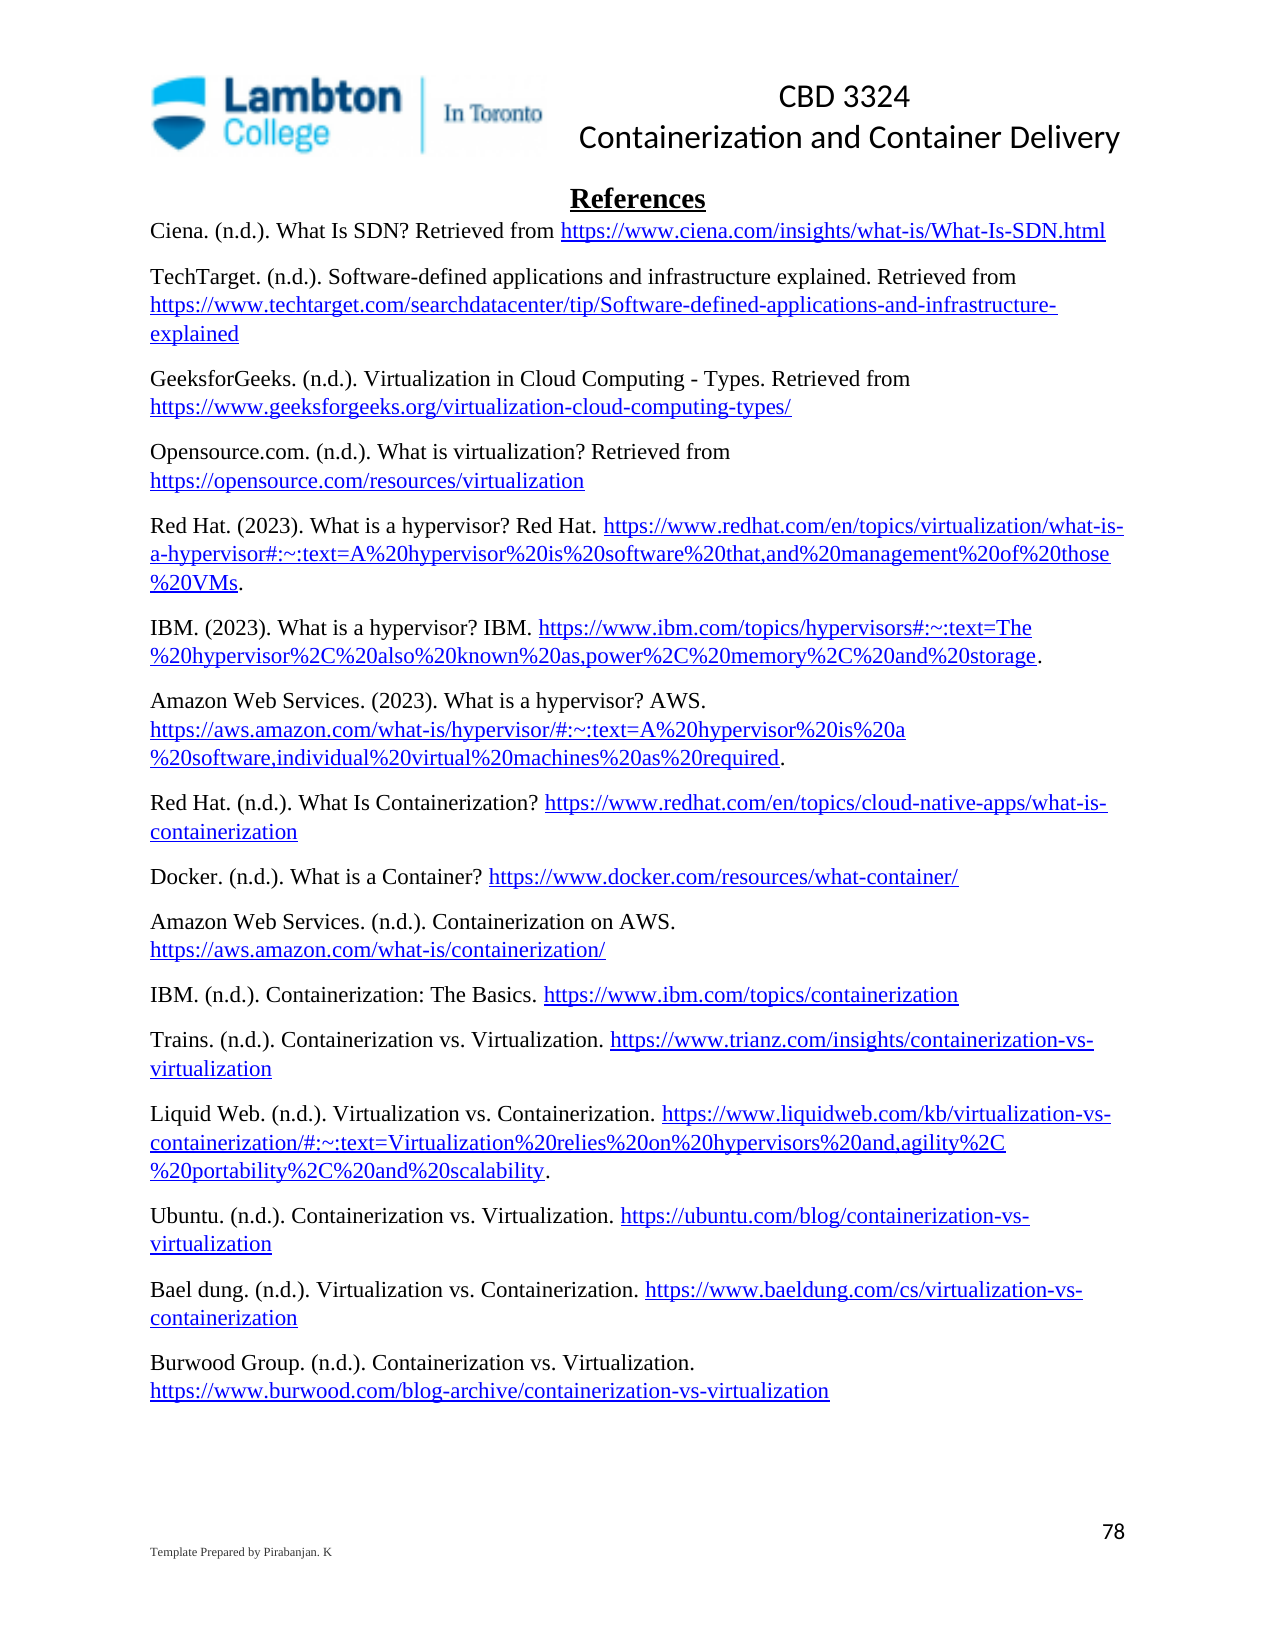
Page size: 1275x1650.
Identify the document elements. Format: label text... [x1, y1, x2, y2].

picture [150, 75, 547, 157]
text Opensource.com. (n.d.). What is virtualization? Retrieved from https://opensource.com/resources/virtualization [150, 438, 1125, 493]
text Bael dung. (n.d.). Virtualization vs. Containerization. https://www.baeldung.com/cs/virtualization-vs-containerization [150, 1276, 1125, 1330]
text Ciena. (n.d.). What Is SDN? Retrieved from https://www.ciena.com/insights/what-is/What-Is-SDN.html [150, 218, 1125, 244]
text Amazon Web Services. (n.d.). Containerization on AWS. https://aws.amazon.com/what-is/containerization/ [150, 908, 1125, 963]
text Docker. (n.d.). What is a Container? https://www.docker.com/resources/what-container/ [150, 863, 1125, 889]
text Ubuntu. (n.d.). Containerization vs. Virtualization. https://ubuntu.com/blog/containerization-vs-virtualization [150, 1202, 1125, 1257]
text IBM. (2023). What is a hypervisor? IBM. https://www.ibm.com/topics/hypervisors#:~:text=The%20hypervisor%2C%20also%20known%20as,power%2C%20memory%2C%20and%20storage. [150, 614, 1125, 668]
text Amazon Web Services. (2023). What is a hypervisor? AWS. https://aws.amazon.com/what-is/hypervisor/#:~:text=A%20hypervisor%20is%20a%20software,individual%20virtual%20machines%20as%20required. [150, 687, 1125, 771]
text TechTarget. (n.d.). Software-defined applications and infrastructure explained. Retrieved from https://www.techtarget.com/searchdatacenter/tip/Software-defined-applications-and-infrastructure-explained [150, 263, 1125, 346]
text Liquid Web. (n.d.). Virtualization vs. Containerization. https://www.liquidweb.com/kb/virtualization-vs-containerization/#:~:text=Virtualization%20relies%20on%20hypervisors%20and,agility%2C%20portability%2C%20and%20scalability. [150, 1100, 1125, 1183]
text IBM. (n.d.). Containerization: The Basics. https://www.ibm.com/topics/containerization [150, 981, 1125, 1008]
text Red Hat. (2023). What is a hypervisor? Red Hat. https://www.redhat.com/en/topics/virtualization/what-is-a-hypervisor#:~:text=A%20hypervisor%20is%20software%20that,and%20management%20of%20those%20VMs. [150, 512, 1125, 595]
subtitle References [150, 181, 1125, 215]
text GeeksforGeeks. (n.d.). Virtualization in Cloud Computing - Types. Retrieved from https://www.geeksforgeeks.org/virtualization-cloud-computing-types/ [150, 365, 1125, 419]
text Red Hat. (n.d.). What Is Containerization? https://www.redhat.com/en/topics/cloud-native-apps/what-is-containerization [150, 789, 1125, 844]
text Trains. (n.d.). Containerization vs. Virtualization. https://www.trianz.com/insights/containerization-vs-virtualization [150, 1027, 1125, 1081]
text Burwood Group. (n.d.). Containerization vs. Virtualization. https://www.burwood.com/blog-archive/containerization-vs-virtualization [150, 1349, 1125, 1404]
